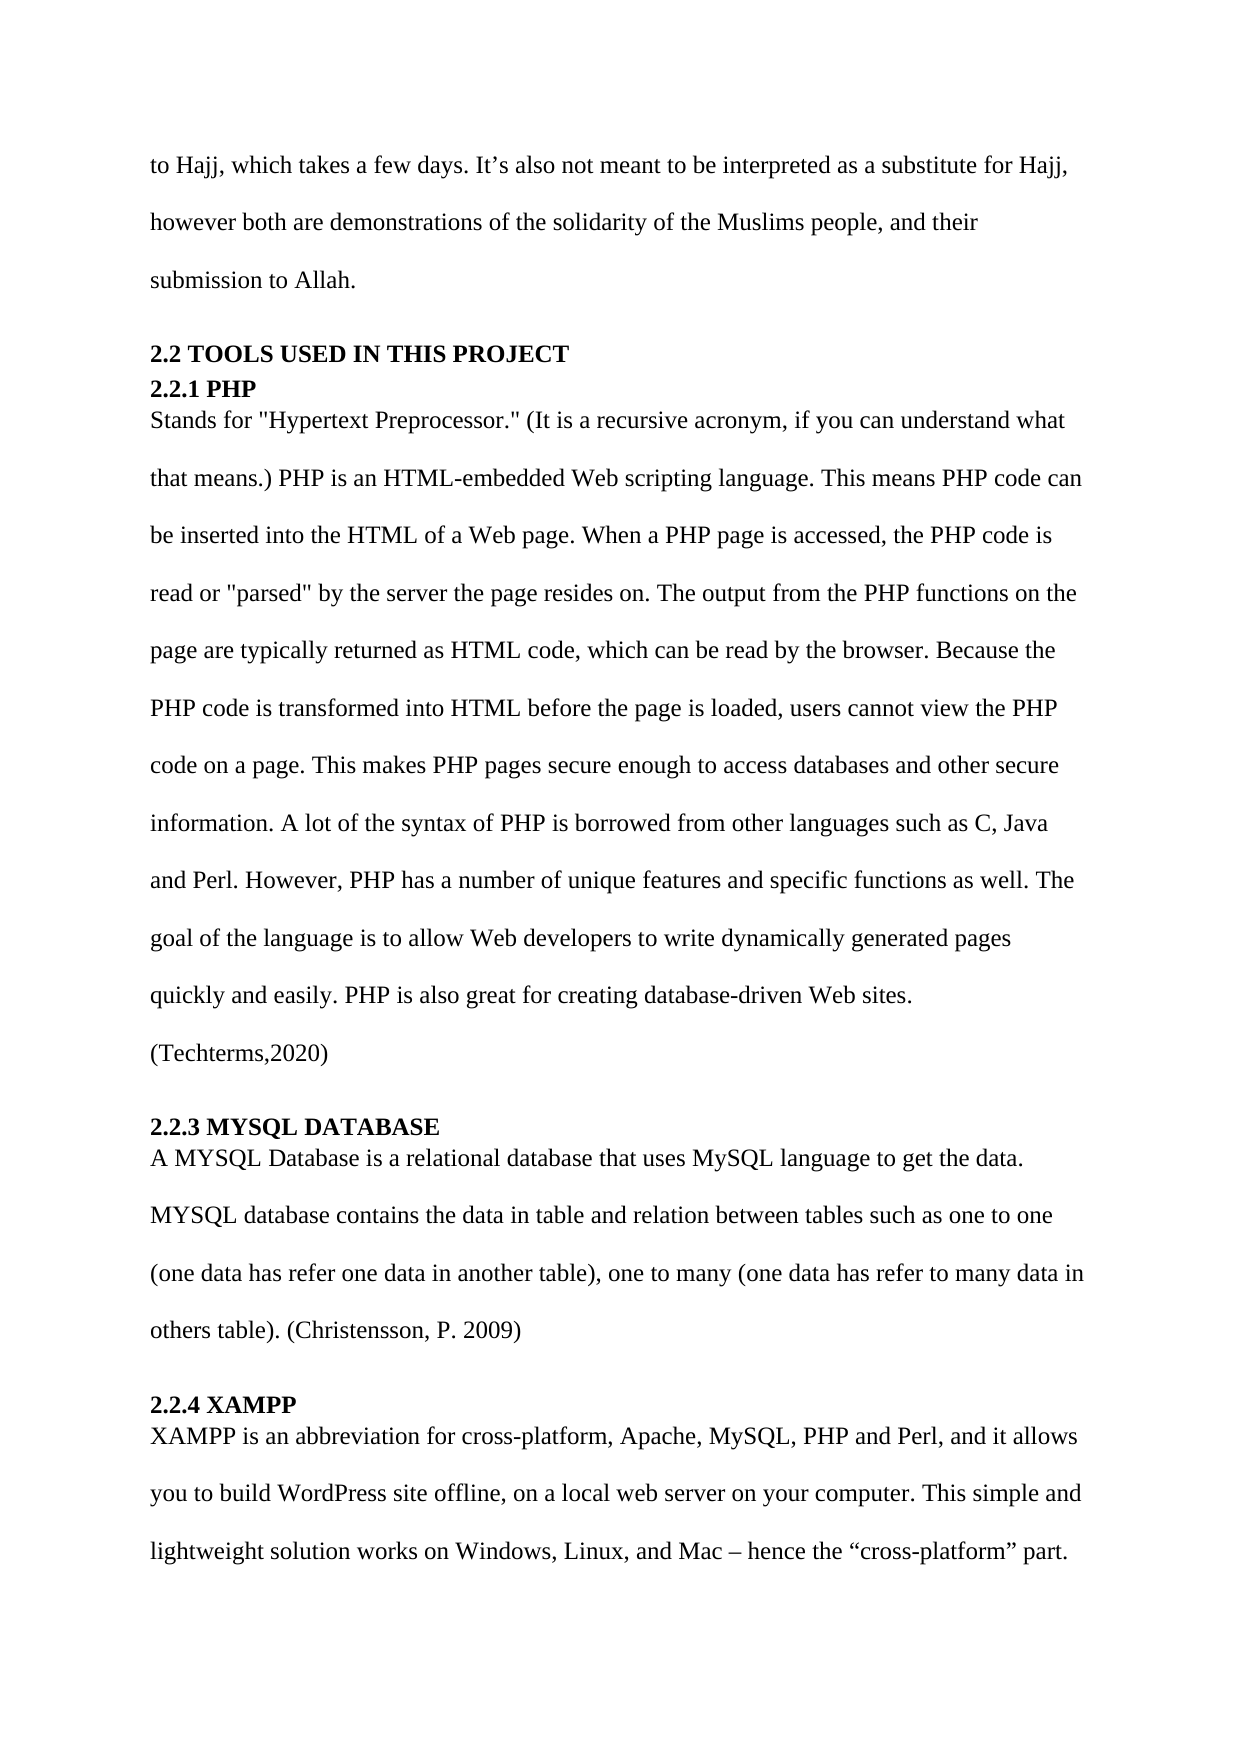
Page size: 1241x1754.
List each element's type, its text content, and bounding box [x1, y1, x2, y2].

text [150, 150, 1090, 294]
text A MYSQL Database is a relational database that uses MySQL language to get the data. MYSQL database contains the data in table and relation between tables such as one to one (one data has refer one data in another table), one to many (one data has refer to many data in others table). (Christensson, P. 2009) [150, 1143, 1090, 1344]
subtitle 2.2.3 MYSQL DATABASE [150, 1112, 1090, 1141]
subtitle 2.2.1 PHP [150, 374, 1090, 403]
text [150, 1421, 1090, 1564]
subtitle 2.2.4 XAMPP [150, 1390, 1090, 1418]
subtitle 2.2 TOOLS USED IN THIS PROJECT [150, 339, 1090, 368]
text Stands for "Hypertext Preprocessor." (It is a recursive acronym, if you can understand what that means.) PHP is an HTML-embedded Web scripting language. This means PHP code can be inserted into the HTML of a Web page. When a PHP page is accessed, the PHP code is read or "parsed" by the server the page resides on. The output from the PHP functions on the page are typically returned as HTML code, which can be read by the browser. Because the PHP code is transformed into HTML before the page is loaded, users cannot view the PHP code on a page. This makes PHP pages secure enough to access databases and other secure information. A lot of the syntax of PHP is borrowed from other languages such as C, Java and Perl. However, PHP has a number of unique features and specific functions as well. The goal of the language is to allow Web developers to write dynamically generated pages quickly and easily. PHP is also great for creating database-driven Web sites. (Techterms,2020) [150, 405, 1090, 1067]
